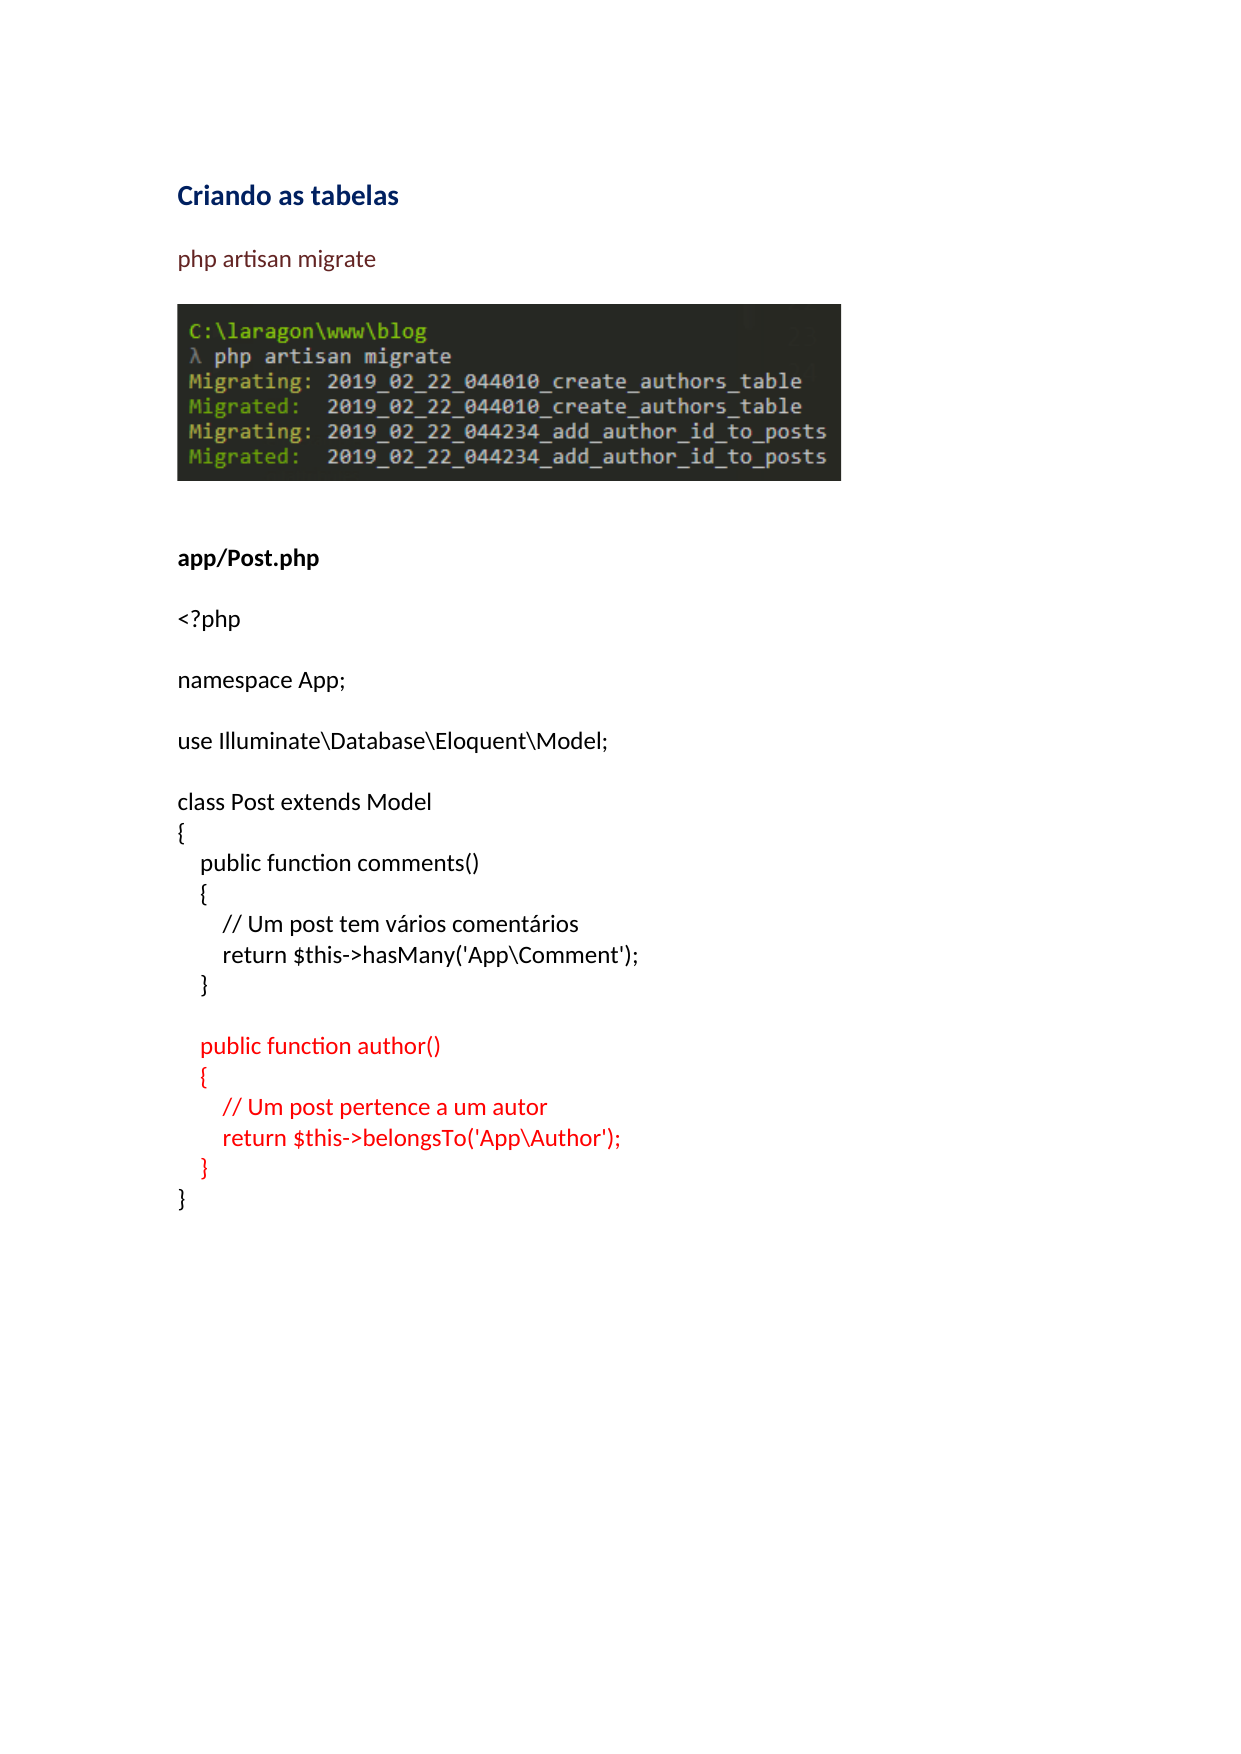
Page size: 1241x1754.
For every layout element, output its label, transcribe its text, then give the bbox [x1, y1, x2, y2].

text } [177, 969, 1122, 1000]
text namespace App; [177, 664, 1122, 694]
text public function comments() [177, 847, 1122, 878]
text app/Post.php [177, 542, 1122, 572]
text { [177, 1061, 1122, 1091]
text // Um post pertence a um autor [177, 1091, 1122, 1122]
picture [177, 304, 842, 481]
text } [177, 1152, 1122, 1183]
text php artisan migrate [177, 243, 1122, 274]
text class Post extends Model [177, 786, 1122, 817]
text return $this->hasMany('App\Comment'); [177, 939, 1122, 969]
text <?php [177, 603, 1122, 633]
text } [177, 1183, 1122, 1213]
text { [177, 878, 1122, 908]
text public function author() [177, 1030, 1122, 1061]
text // Um post tem vários comentários [177, 908, 1122, 939]
text { [177, 817, 1122, 847]
subtitle Criando as tabelas [177, 177, 1122, 213]
text use Illuminate\Database\Eloquent\Model; [177, 725, 1122, 756]
text return $this->belongsTo('App\Author'); [177, 1122, 1122, 1152]
